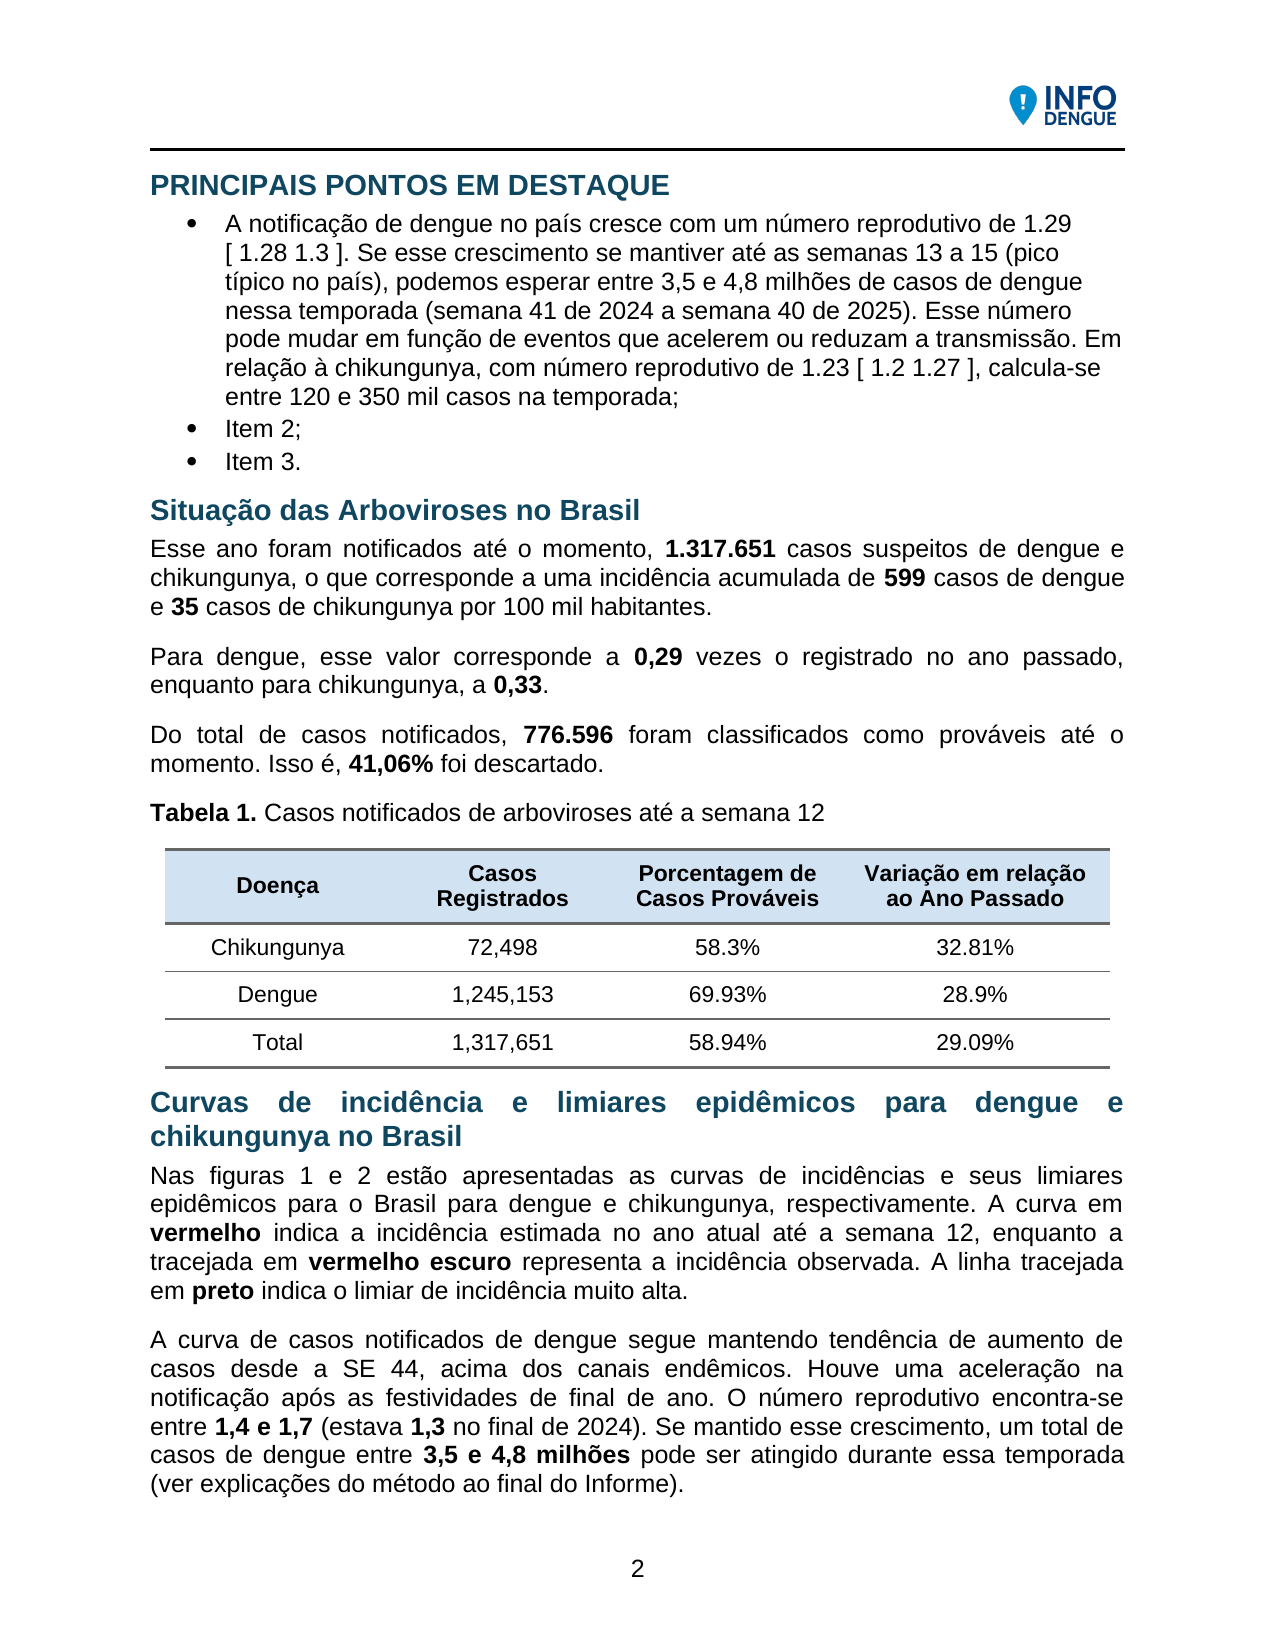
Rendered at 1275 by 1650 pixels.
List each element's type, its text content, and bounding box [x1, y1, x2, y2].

text Esse ano foram notificados até o momento, 1.317.651 casos suspeitos de dengue e chikungunya, o que corresponde a uma incidência acumulada de 599 casos de dengue e 35 casos de chikungunya por 100 mil habitantes. [150, 534, 1125, 621]
table_cell 29.09% [840, 1020, 1110, 1066]
subtitle Curvas de incidência e limiares epidêmicos para dengue e chikungunya no Brasil [150, 1085, 1125, 1152]
table_cell 1,317,651 [390, 1020, 615, 1066]
subtitle PRINCIPAIS PONTOS EM DESTAQUE [150, 167, 1125, 201]
table_cell 28.9% [840, 972, 1110, 1018]
table_cell 72,498 [390, 925, 615, 971]
table_header Variação em relação ao Ano Passado [840, 851, 1110, 922]
text A curva de casos notificados de dengue segue mantendo tendência de aumento de casos desde a SE 44, acima dos canais endêmicos. Houve uma aceleração na notificação após as festividades de final de ano. O número reprodutivo encontra-se entre 1,4 e 1,7 (estava 1,3 no final de 2024). Se mantido esse crescimento, um total de casos de dengue entre 3,5 e 4,8 milhões pode ser atingido durante essa temporada (ver explicações do método ao final do Informe). [150, 1325, 1125, 1498]
text Do total de casos notificados, 776.596 foram classificados como prováveis até o momento. Isso é, 41,06% foi descartado. [150, 720, 1125, 777]
table_cell Total [165, 1020, 390, 1066]
table_cell 32.81% [840, 925, 1110, 971]
table_cell 1,245,153 [390, 972, 615, 1018]
table_cell 69.93% [615, 972, 840, 1018]
list Item 2; [187, 414, 1125, 443]
list A notificação de dengue no país cresce com um número reprodutivo de 1.29 [ 1.28 1.3 ]. Se esse crescimento se mantiver até as semanas 13 a 15 (pico típico no país), podemos esperar entre 3,5 e 4,8 milhões de casos de dengue nessa temporada (semana 41 de 2024 a semana 40 de 2025). Esse número pode mudar em função de eventos que acelerem ou reduzam a transmissão. Em relação à chikungunya, com número reprodutivo de 1.23 [ 1.2 1.27 ], calcula-se entre 120 e 350 mil casos na temporada; [187, 209, 1125, 411]
table_header Porcentagem de Casos Prováveis [615, 851, 840, 922]
table_header Doença [165, 851, 390, 922]
text Tabela 1. Casos notificados de arboviroses até a semana 12 [150, 798, 1125, 827]
text Nas figuras 1 e 2 estão apresentadas as curvas de incidências e seus limiares epidêmicos para o Brasil para dengue e chikungunya, respectivamente. A curva em vermelho indica a incidência estimada no ano atual até a semana 12, enquanto a tracejada em vermelho escuro representa a incidência observada. A linha tracejada em preto indica o limiar de incidência muito alta. [150, 1161, 1125, 1304]
picture [1000, 75, 1125, 136]
table_cell 58.3% [615, 925, 840, 971]
text Para dengue, esse valor corresponde a 0,29 vezes o registrado no ano passado, enquanto para chikungunya, a 0,33. [150, 642, 1125, 699]
list Item 3. [187, 447, 1125, 476]
table_cell Chikungunya [165, 925, 390, 971]
table_cell Dengue [165, 972, 390, 1018]
table_cell 58.94% [615, 1020, 840, 1066]
subtitle Situação das Arboviroses no Brasil [150, 493, 1125, 526]
table_header Casos Registrados [390, 851, 615, 922]
